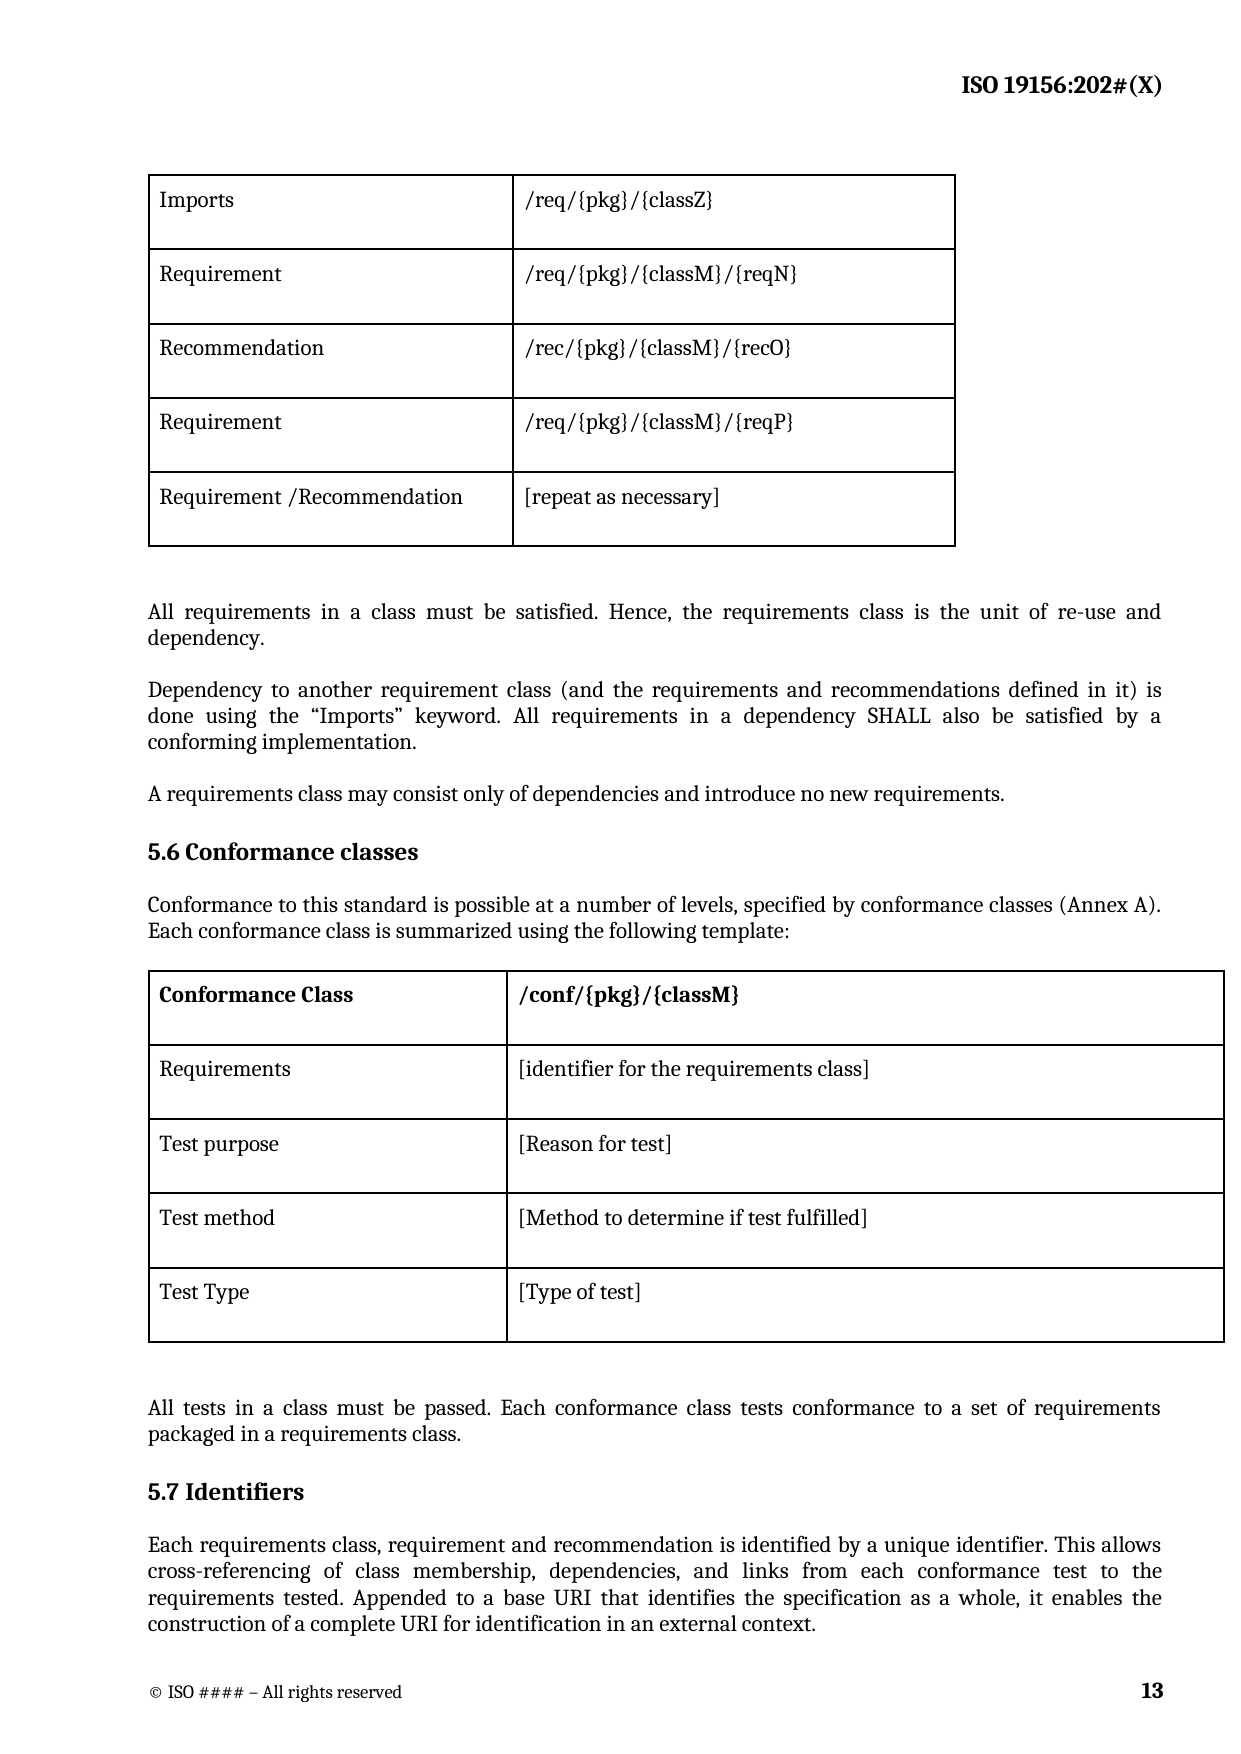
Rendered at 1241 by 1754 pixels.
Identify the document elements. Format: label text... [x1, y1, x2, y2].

table_cell [repeat as necessary] [514, 473, 954, 545]
table_cell Recommendation [150, 325, 512, 397]
table_cell Requirement [150, 250, 512, 322]
subtitle Identifiers [148, 1478, 1163, 1507]
table_cell /rec/{pkg}/{classM}/{recO} [514, 325, 954, 397]
table_cell [identifier for the requirements class] [508, 1046, 1223, 1118]
table_cell Requirement [150, 399, 512, 471]
table_cell Test Type [150, 1269, 506, 1341]
text Conformance to this standard is possible at a number of levels, specified by conformance classes (Annex A). Each conformance class is summarized using the following template: [148, 892, 1163, 944]
text All requirements in a class must be satisfied. Hence, the requirements class is the unit of re-use and dependency. [148, 599, 1163, 651]
subtitle Conformance classes [148, 838, 1163, 867]
table_cell [Method to determine if test fulfilled] [508, 1194, 1223, 1267]
text All tests in a class must be passed. Each conformance class tests conformance to a set of requirements packaged in a requirements class. [148, 1394, 1163, 1447]
table_cell /req/{pkg}/{classZ} [514, 176, 954, 248]
table_cell Test purpose [150, 1120, 506, 1192]
text Dependency to another requirement class (and the requirements and recommendations defined in it) is done using the “Imports” keyword. All requirements in a dependency SHALL also be satisfied by a conforming implementation. [148, 676, 1163, 755]
table_cell Imports [150, 176, 512, 248]
table_header /conf/{pkg}/{classM} [508, 972, 1223, 1044]
table_header Conformance Class [150, 972, 506, 1044]
table_cell [Type of test] [508, 1269, 1223, 1341]
table_cell Test method [150, 1194, 506, 1267]
table_cell Requirement /Recommendation [150, 473, 512, 545]
table_cell /req/{pkg}/{classM}/{reqN} [514, 250, 954, 322]
text Each requirements class, requirement and recommendation is identified by a unique identifier. This allows cross-referencing of class membership, dependencies, and links from each conformance test to the requirements tested. Appended to a base URI that identifies the specification as a whole, it enables the construction of a complete URI for identification in an external context. [148, 1532, 1163, 1637]
table_cell [Reason for test] [508, 1120, 1223, 1192]
table_cell Requirements [150, 1046, 506, 1118]
text A requirements class may consist only of dependencies and introduce no new requirements. [148, 780, 1163, 807]
table_cell /req/{pkg}/{classM}/{reqP} [514, 399, 954, 471]
